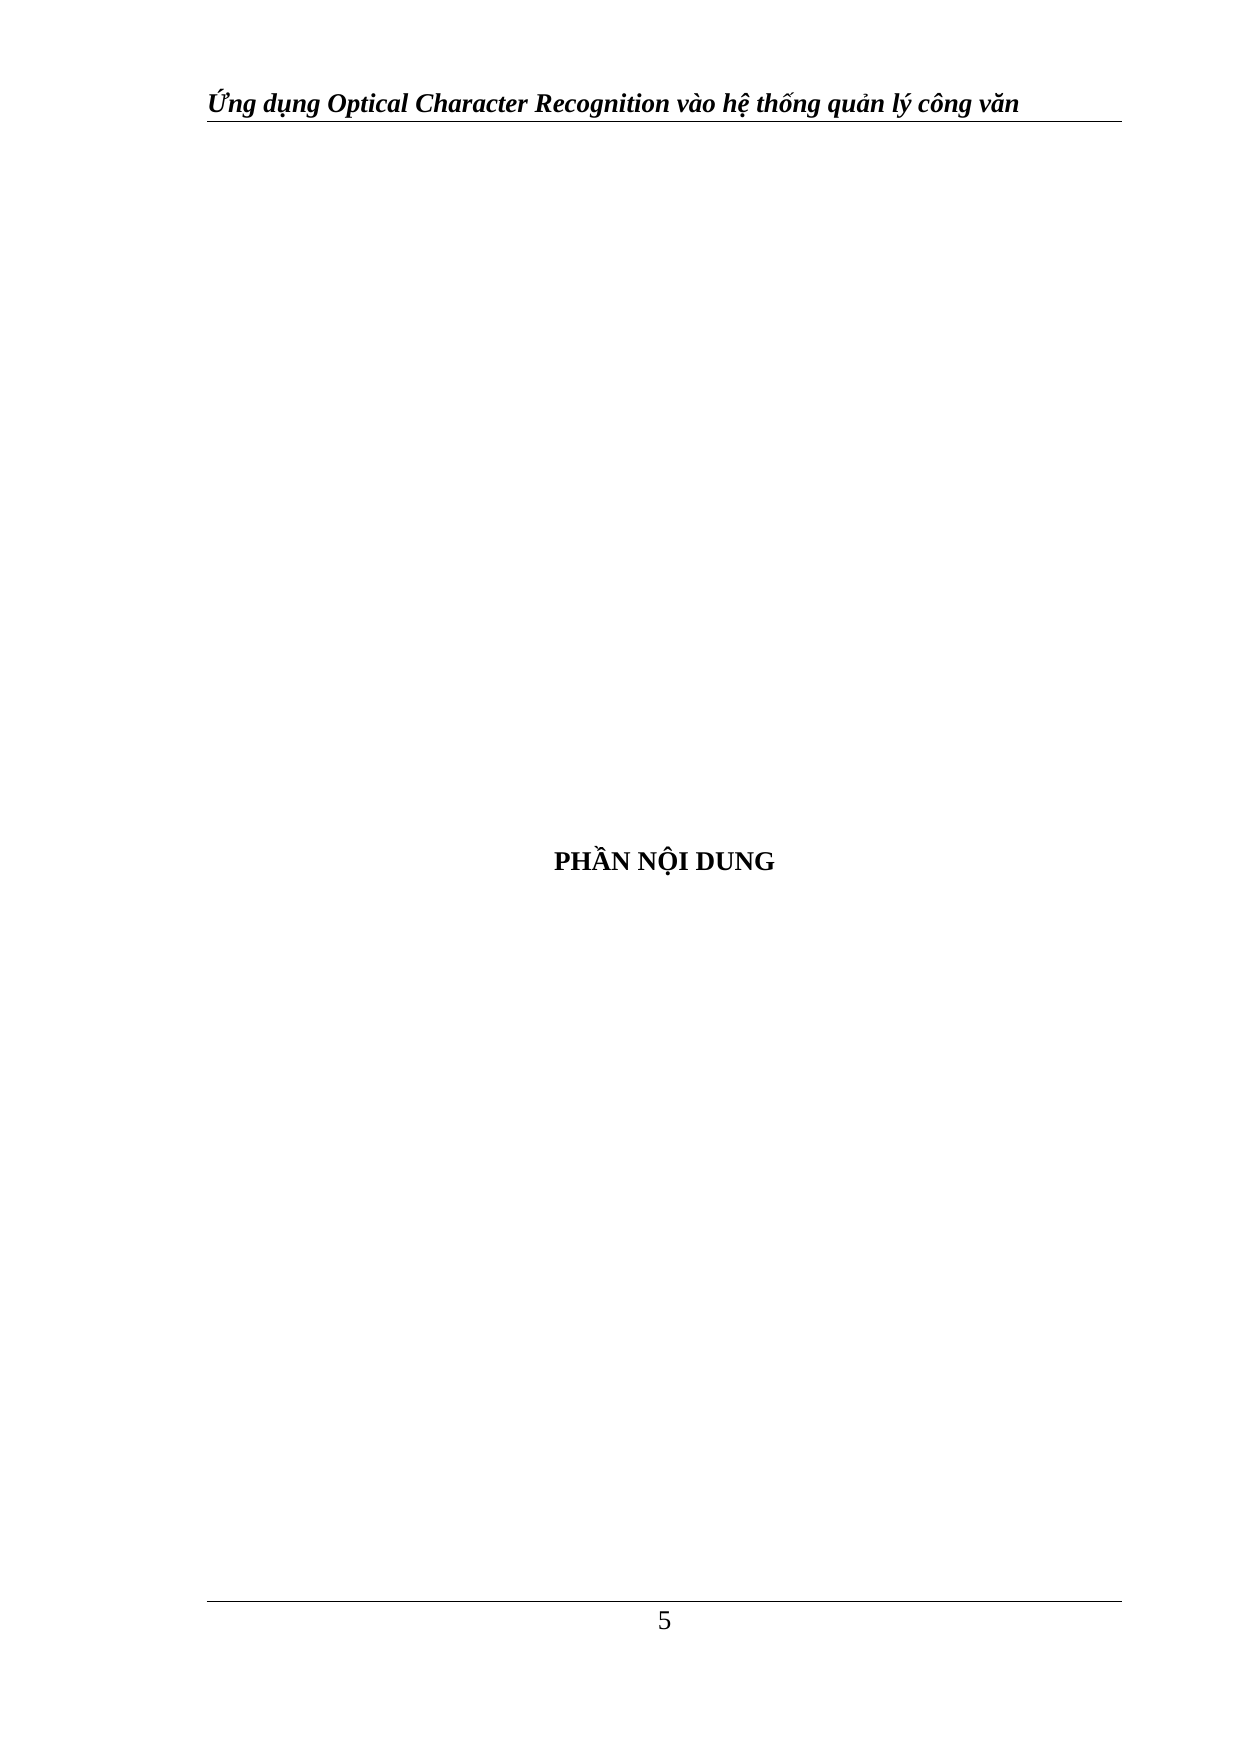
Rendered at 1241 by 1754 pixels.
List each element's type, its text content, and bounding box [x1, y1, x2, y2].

subtitle NỘI DUNG [207, 846, 1122, 877]
